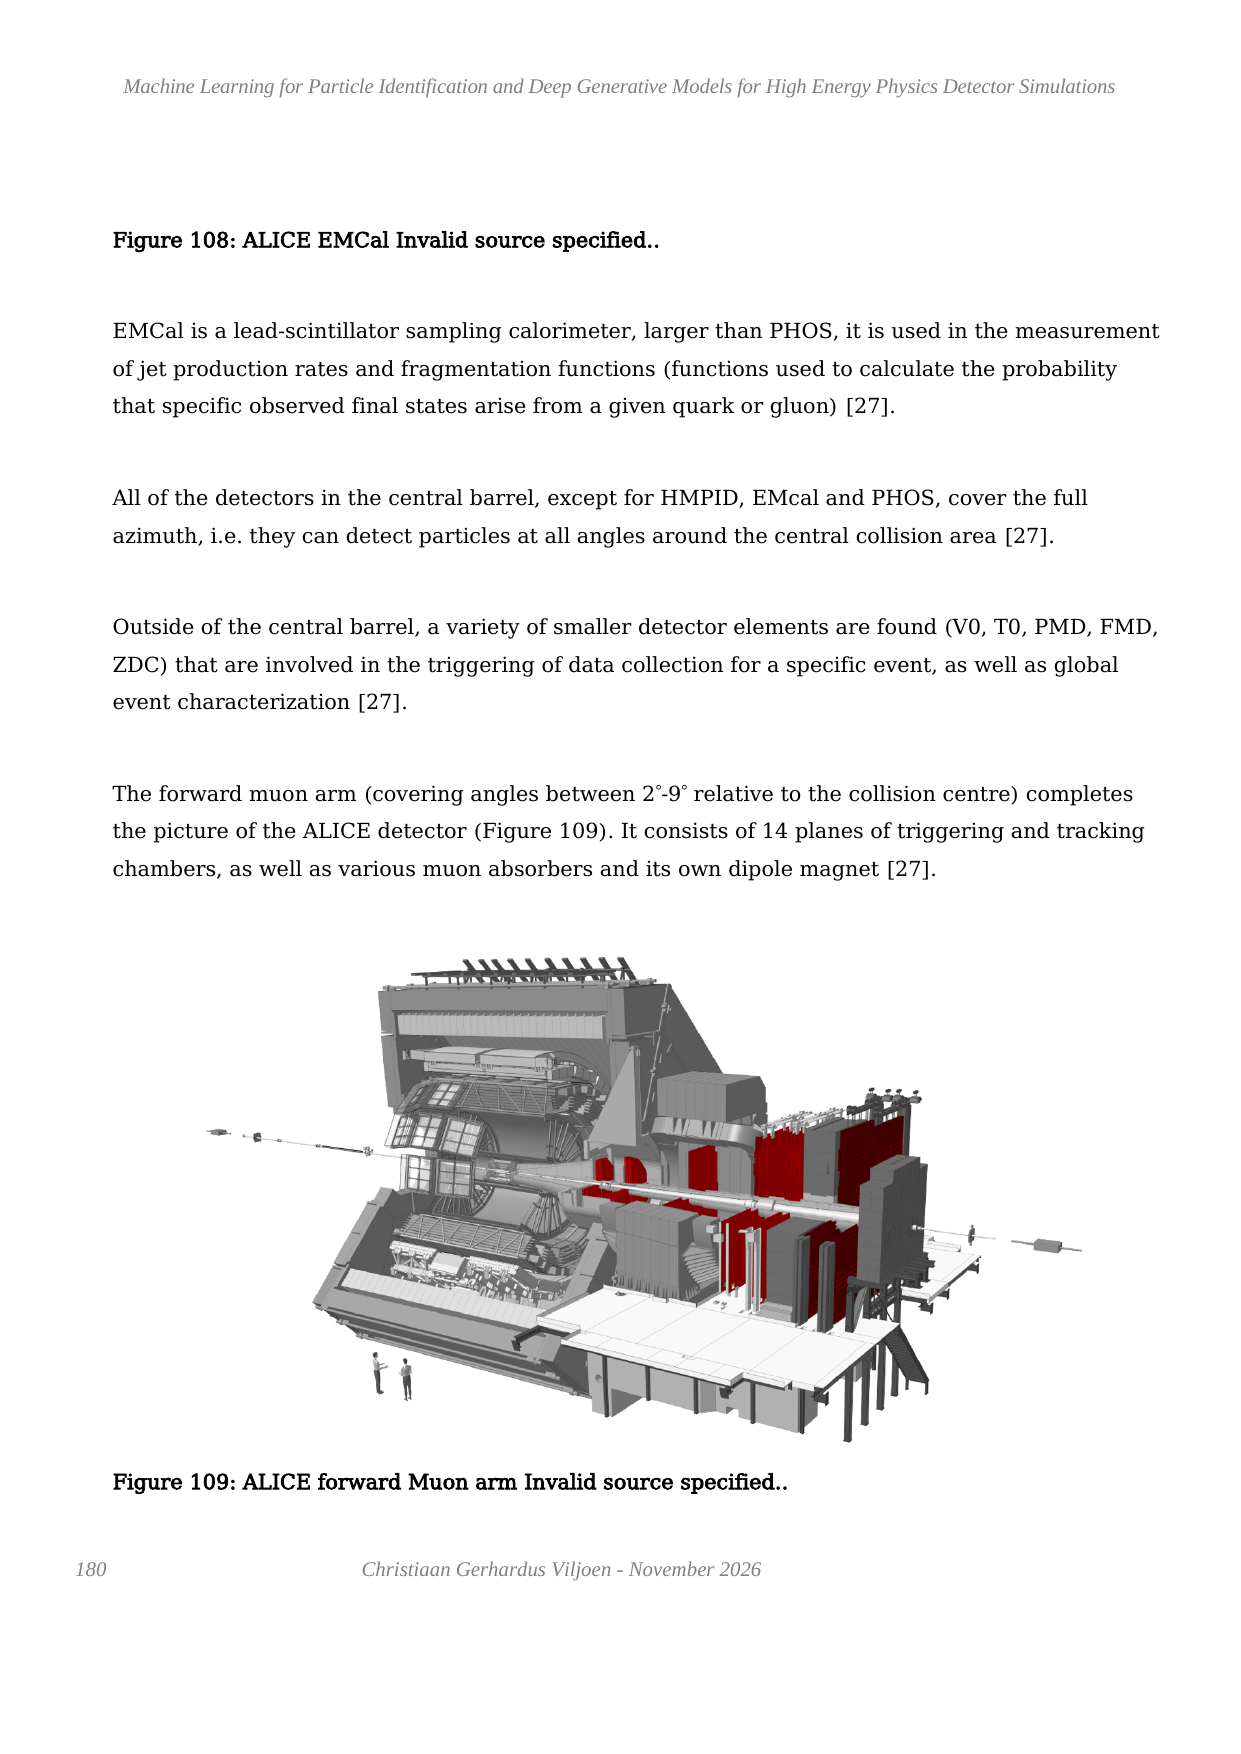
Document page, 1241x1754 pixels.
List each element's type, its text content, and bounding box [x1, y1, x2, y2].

picture [196, 947, 1082, 1448]
text The forward muon arm (covering angles between 2-9 relative to the collision centre) completes the picture of the ALICE detector (Figure 105). It consists of 14 planes of triggering and tracking chambers, as well as various muon absorbers and its own dipole magnet . [112, 781, 1165, 881]
text All of the detectors in the central barrel, except for HMPID, EMcal and PHOS, cover the full azimuth, i.e. they can detect particles at all angles around the central collision area . [112, 485, 1165, 547]
text Figure 108: ALICE EMCal . [112, 227, 1165, 252]
text Outside of the central barrel, a variety of smaller detector elements are found (V0, T0, PMD, FMD, ZDC) that are involved in the triggering of data collection for a specific event, as well as global event characterization . [112, 614, 1165, 714]
text EMCal is a lead-scintillator sampling calorimeter, larger than PHOS, it is used in the measurement of jet production rates and fragmentation functions (functions used to calculate the probability that specific observed final states arise from a given quark or gluon) . [112, 318, 1165, 418]
text Figure 109: ALICE forward Muon arm . [112, 1468, 1165, 1493]
